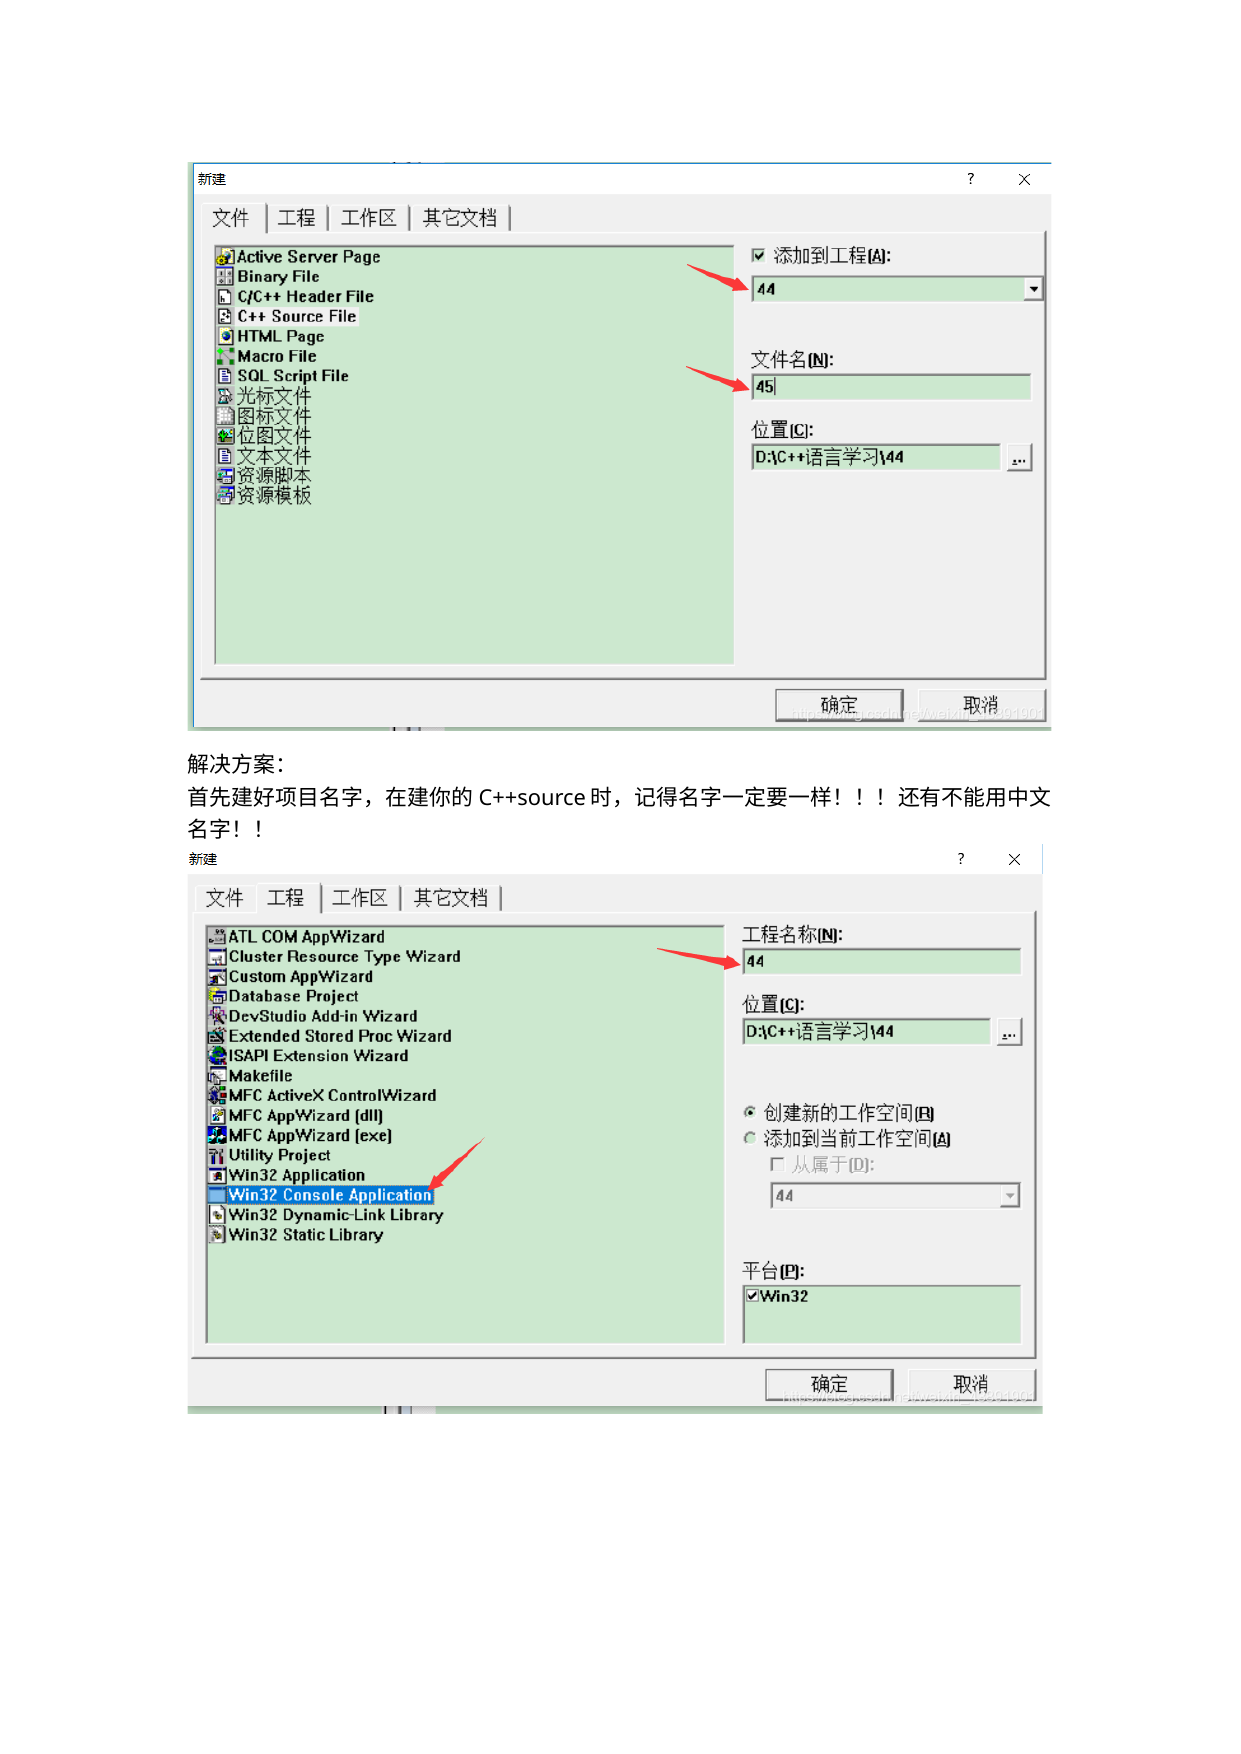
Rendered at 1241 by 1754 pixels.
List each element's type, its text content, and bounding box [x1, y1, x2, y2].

picture [187, 844, 1043, 1414]
picture [187, 162, 1052, 731]
text 解决方案： [187, 747, 1053, 779]
text 首先建好项目名字，在建你的C++source时，记得名字一定要一样！！！还有不能用中文名字！！ [187, 779, 1053, 844]
